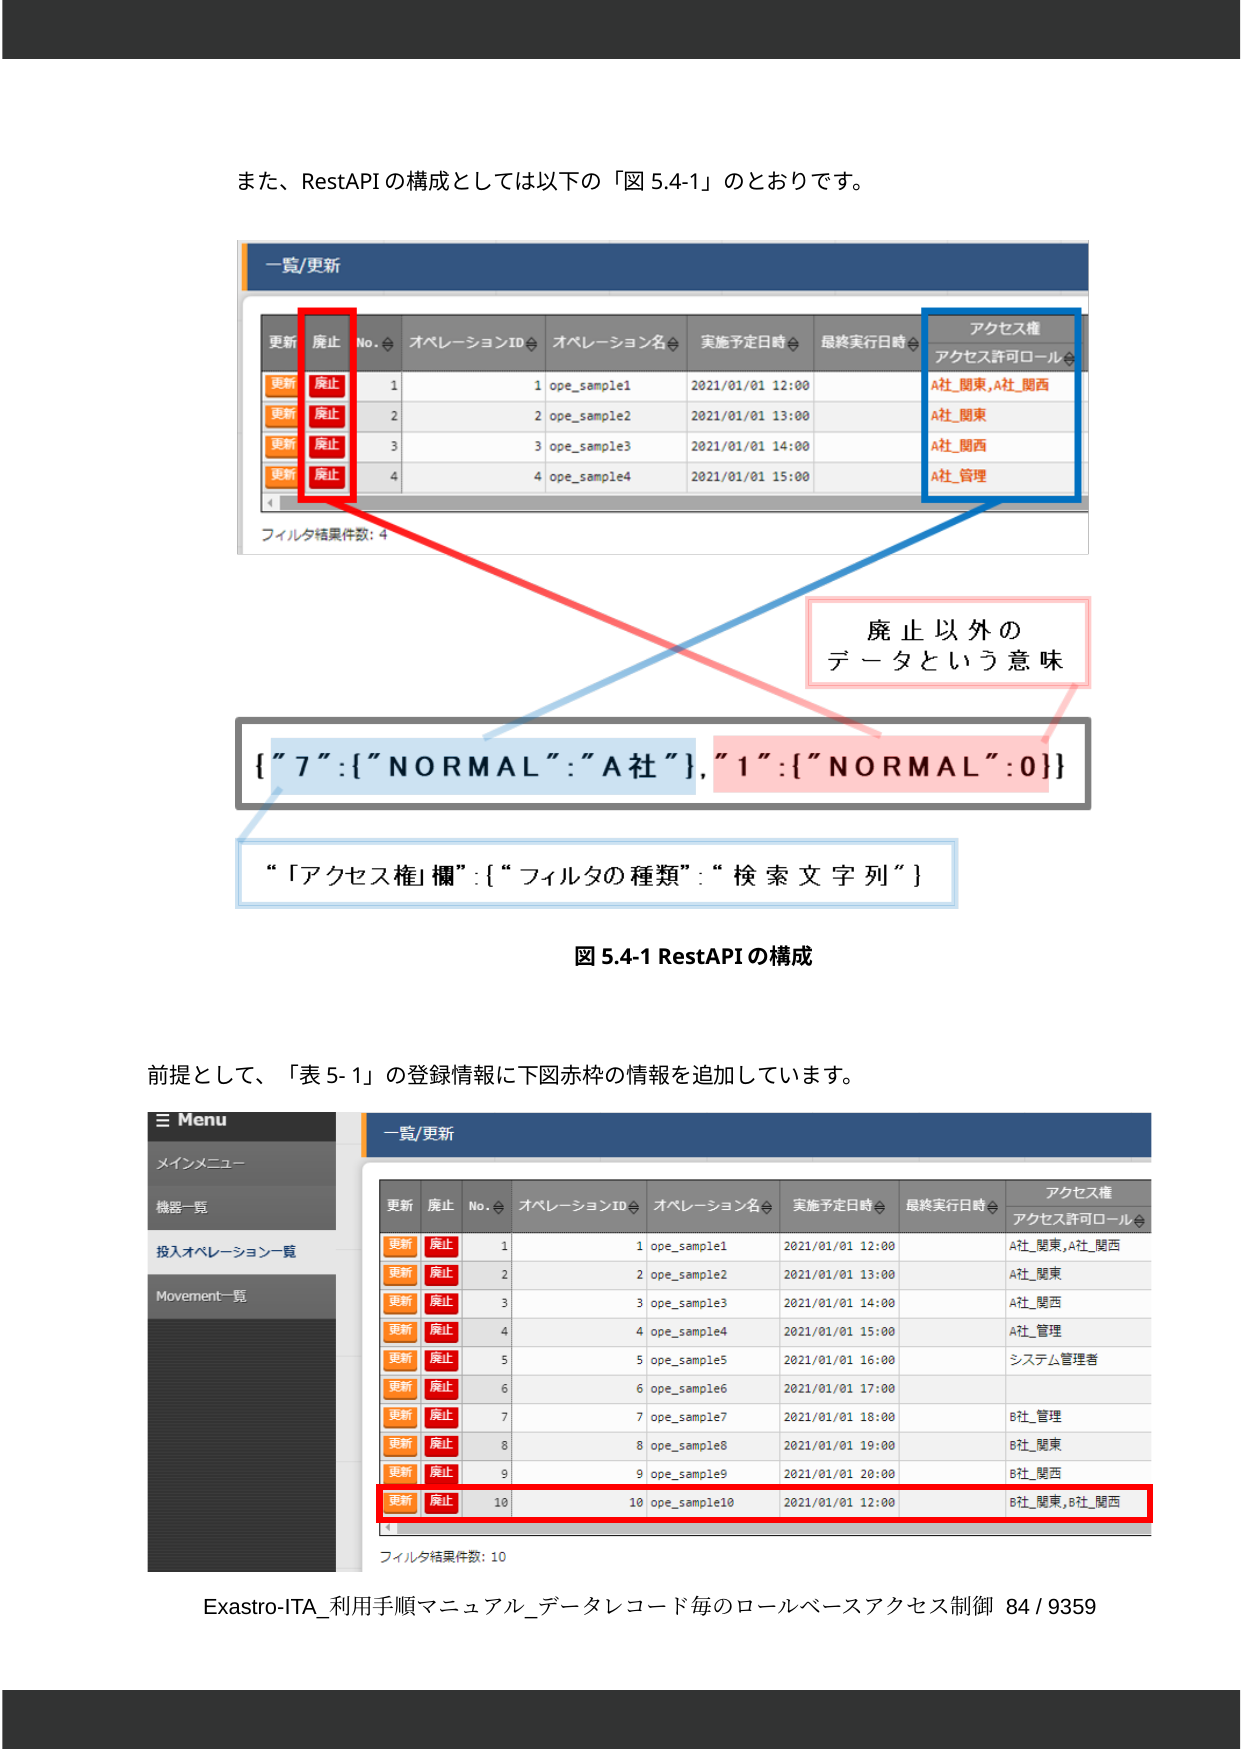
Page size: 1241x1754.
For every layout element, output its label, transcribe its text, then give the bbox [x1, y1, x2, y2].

picture [235, 240, 1092, 909]
text 前提として、「表 5- 1」の登録情報に下図赤枠の情報を追加しています。 [148, 1044, 1152, 1104]
picture [147, 1112, 1152, 1572]
list また、RestAPIの構成としては以下の「図 5.4-1」のとおりです。 [235, 151, 1152, 210]
list 図 5.4-1 RestAPIの構成 [235, 925, 1152, 985]
picture [383, 1490, 1147, 1517]
picture [2, 1690, 1241, 1749]
picture [2, 0, 1241, 59]
